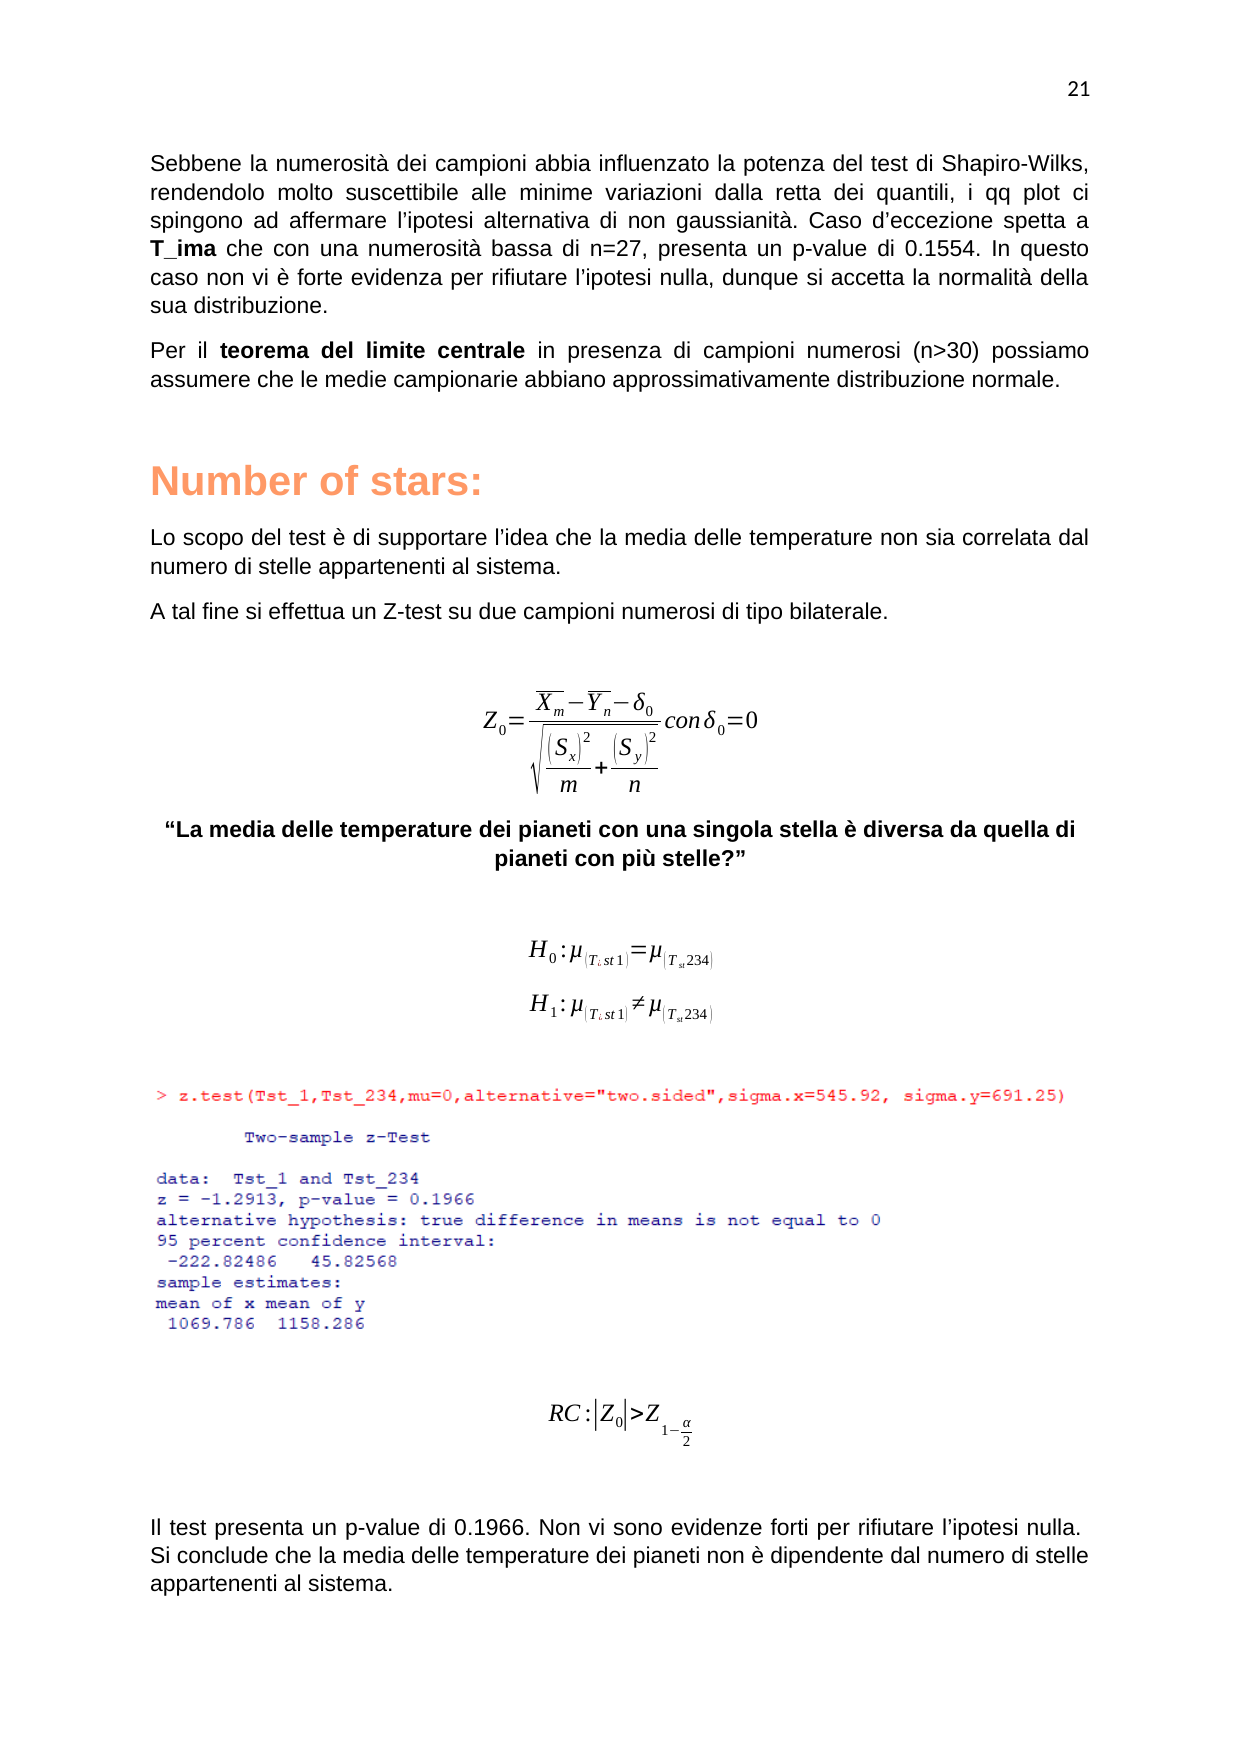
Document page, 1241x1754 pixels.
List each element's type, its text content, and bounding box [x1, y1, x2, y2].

text A tal fine si effettua un Z-test su due campioni numerosi di tipo bilaterale. [150, 598, 1090, 624]
picture [149, 1074, 1086, 1343]
text “La media delle temperature dei pianeti con una singola stella è diversa da quella di pianeti con più stelle?” [150, 816, 1090, 871]
text Sebbene la numerosità dei campioni abbia influenzato la potenza del test di Shapiro-Wilks, rendendolo molto suscettibile alle minime variazioni dalla retta dei quantili, i qq plot ci spingono ad affermare l’ipotesi alternativa di non gaussianità. Caso d’eccezione spetta a T_ima che con una numerosità bassa di n=27, presenta un p-value di 0.1554. In questo caso non vi è forte evidenza per rifiutare l’ipotesi nulla, dunque si accetta la normalità della sua distribuzione. [150, 150, 1090, 318]
text Lo scopo del test è di supportare l’idea che la media delle temperature non sia correlata dal numero di stelle appartenenti al sistema. [150, 524, 1090, 579]
text Il test presenta un p-value di 0.1966. Non vi sono evidenze forti per rifiutare l’ipotesi nulla. Si conclude che la media delle temperature dei pianeti non è dipendente dal numero di stelle appartenenti al sistema. [150, 1513, 1090, 1597]
text Per il teorema del limite centrale in presenza di campioni numerosi (n>30) possiamo assumere che le medie campionarie abbiano approssimativamente distribuzione normale. [150, 337, 1090, 392]
text Number of stars: [150, 456, 1090, 504]
